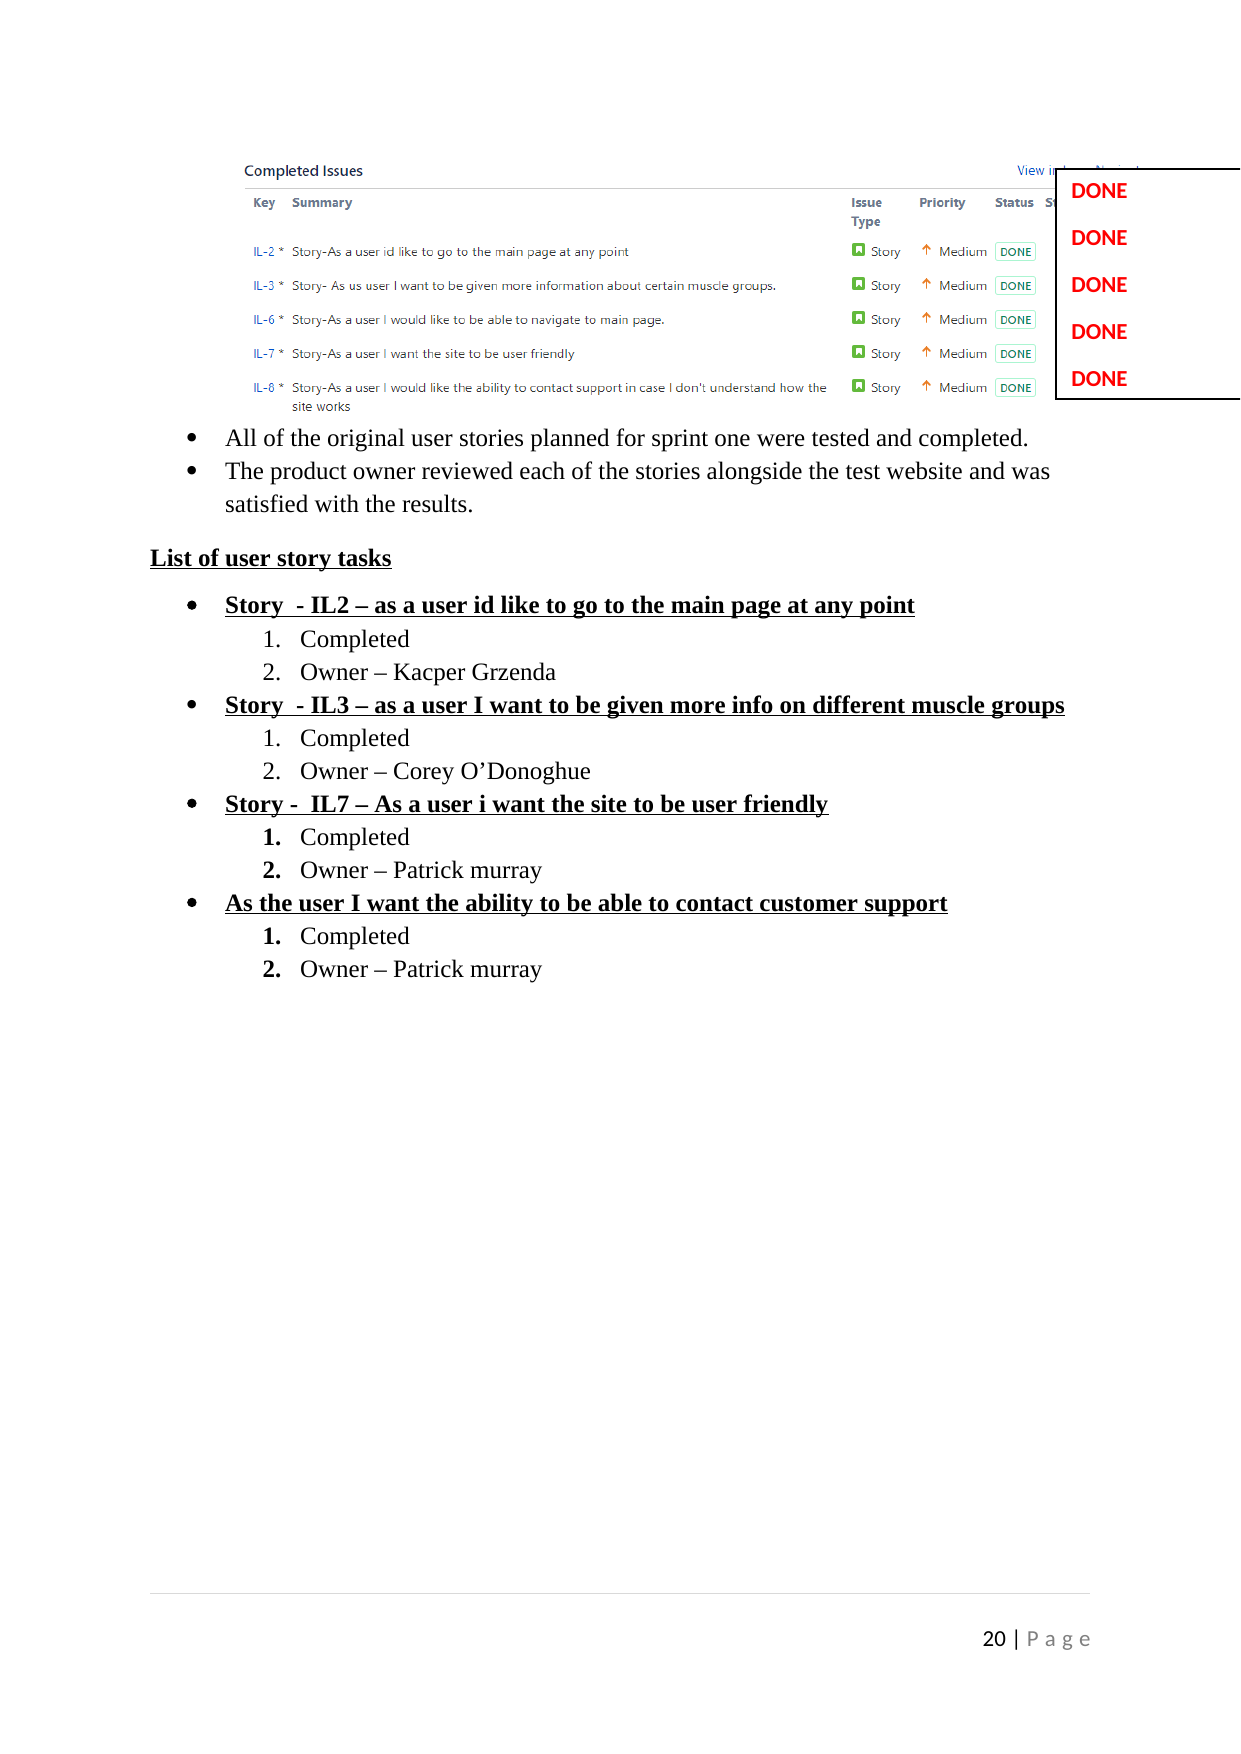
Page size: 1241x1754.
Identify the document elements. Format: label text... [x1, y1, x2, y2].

list Owner – Kacper Grzenda [262, 657, 1090, 685]
picture [225, 150, 1166, 421]
list Completed [262, 723, 1090, 751]
list Completed [262, 921, 1090, 949]
list The product owner reviewed each of the stories alongside the test website and was satisfied with the results. [187, 456, 1090, 518]
list Owner – Patrick murray [262, 954, 1090, 983]
list Story - IL3 – as a user I want to be given more info on different muscle groups [187, 690, 1090, 718]
list Owner – Corey O’Donoghue [262, 756, 1090, 784]
list Owner – Patrick murray [262, 855, 1090, 883]
list Completed [262, 822, 1090, 851]
text List of user story tasks [150, 543, 1090, 572]
list All of the original user stories planned for sprint one were tested and completed. [187, 423, 1090, 452]
list Story - IL7 – As a user i want the site to be user friendly [187, 789, 1090, 817]
list Story - IL2 – as a user id like to go to the main page at any point [187, 591, 1090, 619]
list As the user I want the ability to be able to contact customer support [187, 888, 1090, 917]
list Completed [262, 624, 1090, 652]
